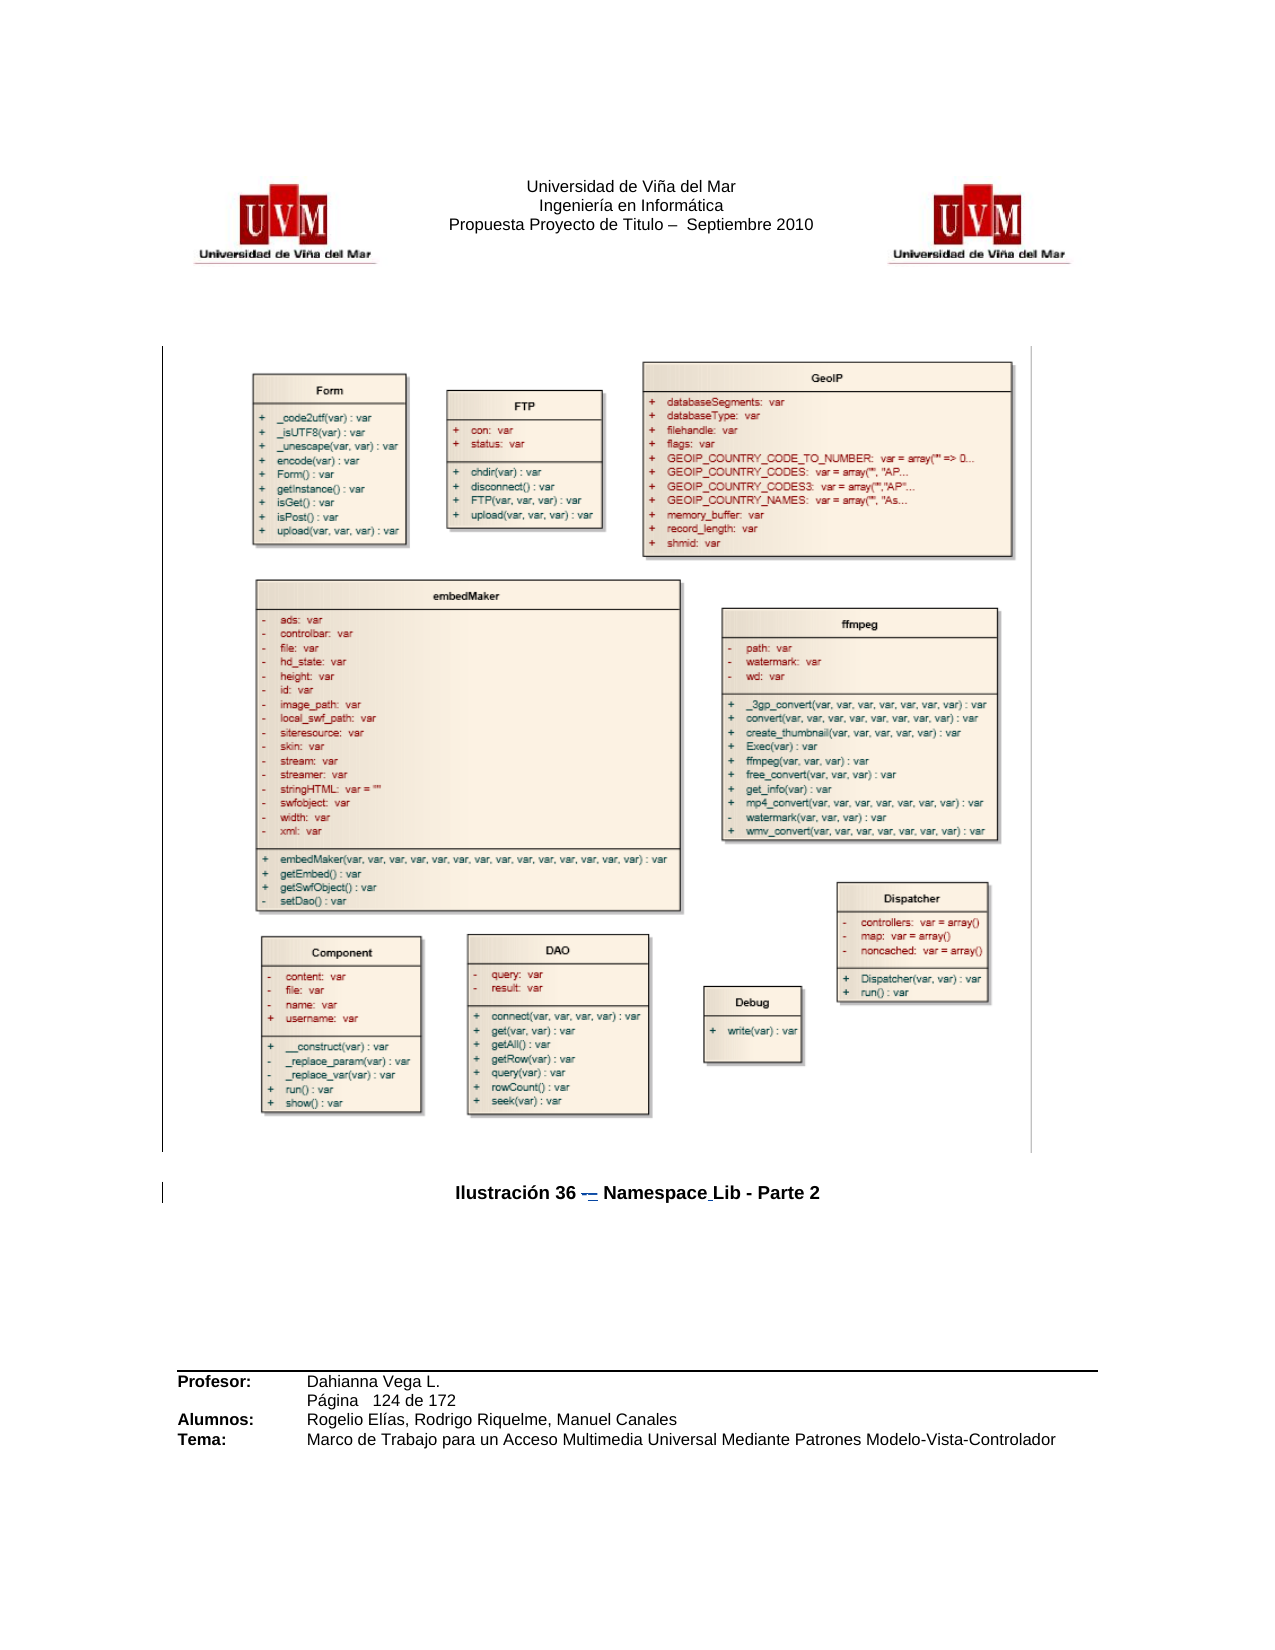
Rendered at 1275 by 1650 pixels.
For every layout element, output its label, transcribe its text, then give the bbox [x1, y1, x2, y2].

picture [216, 346, 1059, 1153]
picture [177, 176, 390, 267]
text Ilustración 36 NamespaceLib - Parte 2 [177, 1182, 1098, 1203]
picture [871, 176, 1084, 267]
